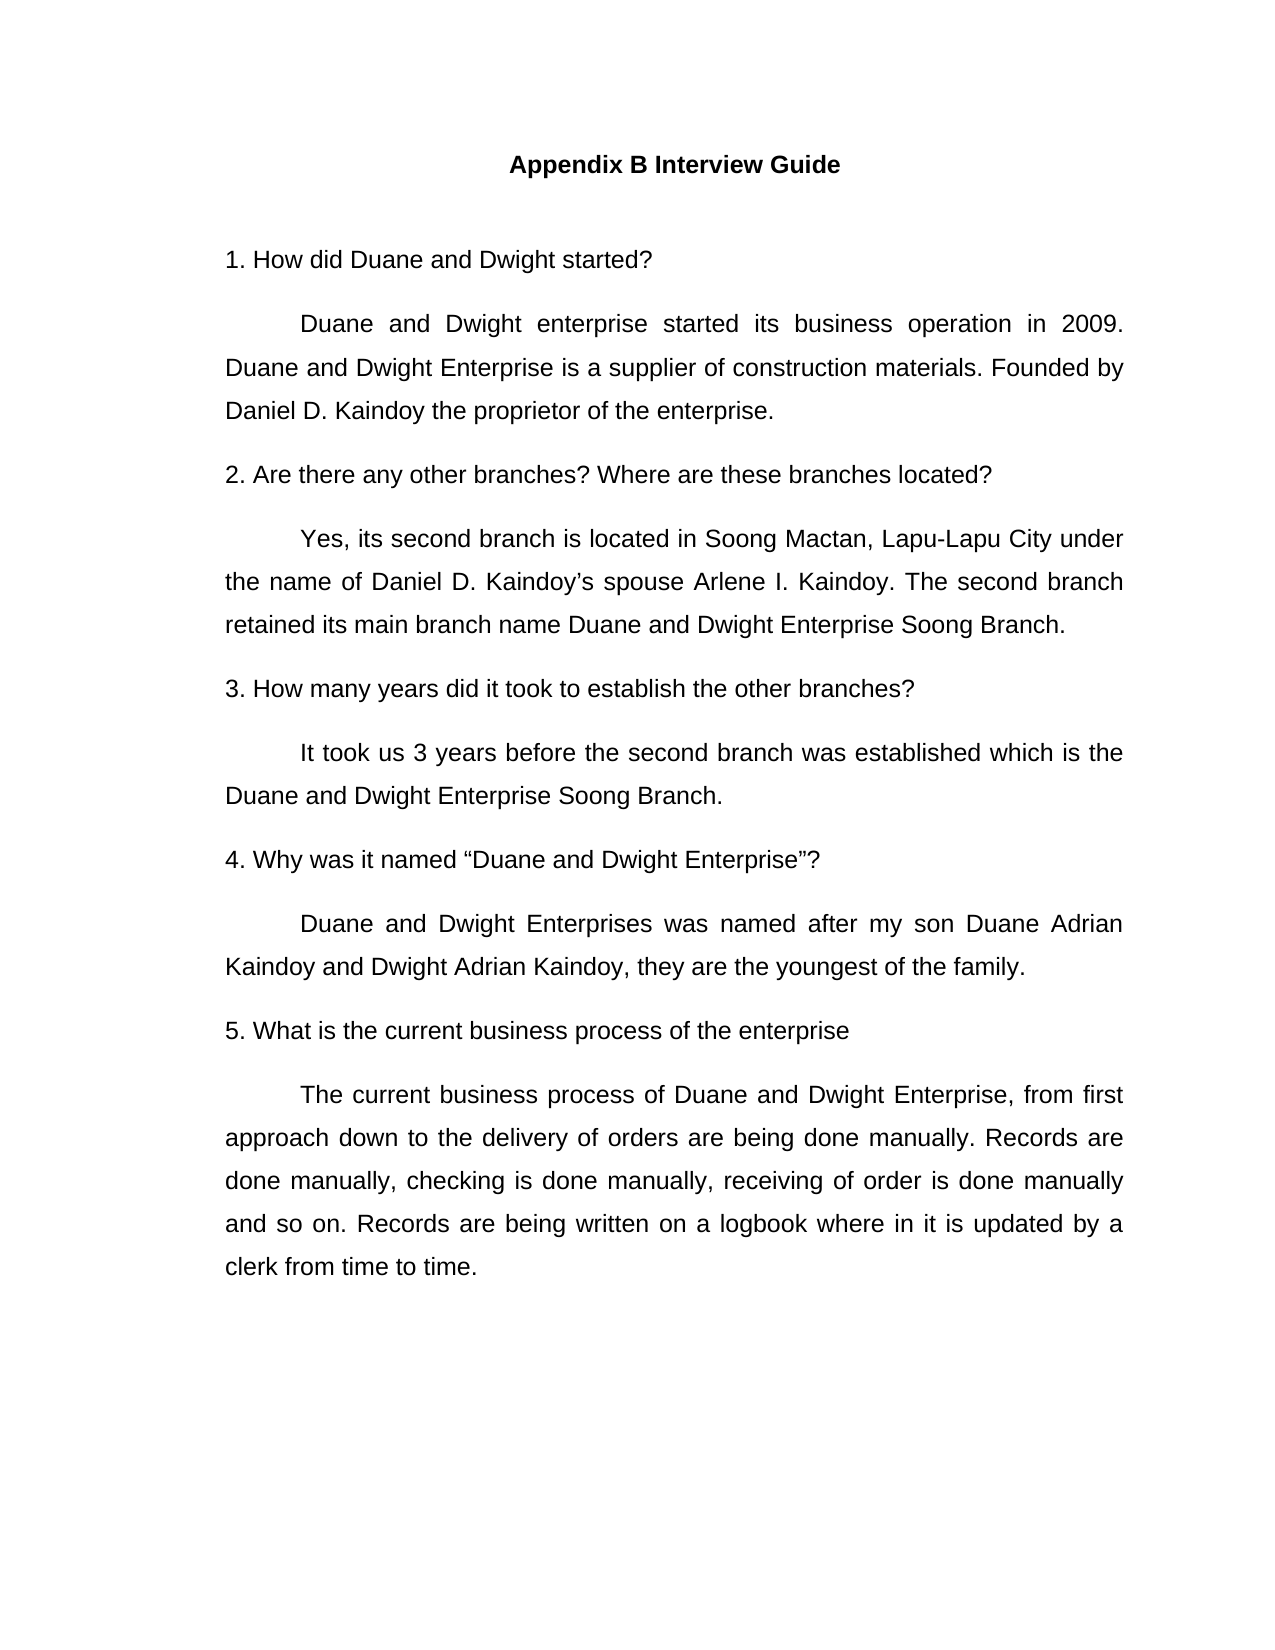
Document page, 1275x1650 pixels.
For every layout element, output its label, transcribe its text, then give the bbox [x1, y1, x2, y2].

text Duane and Dwight Enterprises was named after my son Duane Adrian Kaindoy and Dwight Adrian Kaindoy, they are the youngest of the family. [225, 909, 1125, 981]
text 3. How many years did it took to establish the other branches? [225, 674, 1125, 702]
text 5. What is the current business process of the enterprise [225, 1016, 1125, 1044]
text The current business process of Duane and Dwight Enterprise, from first approach down to the delivery of orders are being done manually. Records are done manually, checking is done manually, receiving of order is done manually and so on. Records are being written on a logbook where in it is updated by a clerk from time to time. [225, 1080, 1125, 1281]
text 4. Why was it named “Duane and Dwight Enterprise”? [225, 845, 1125, 873]
text Appendix B Interview Guide [225, 150, 1125, 179]
text 1. How did Duane and Dwight started? [225, 245, 1125, 274]
text Yes, its second branch is located in Soong Mactan, Lapu-Lapu City under the name of Daniel D. Kaindoy’s spouse Arlene I. Kaindoy. The second branch retained its main branch name Duane and Dwight Enterprise Soong Branch. [225, 523, 1125, 638]
text It took us 3 years before the second branch was established which is the Duane and Dwight Enterprise Soong Branch. [225, 738, 1125, 809]
text Duane and Dwight enterprise started its business operation in 2009. Duane and Dwight Enterprise is a supplier of construction materials. Founded by Daniel D. Kaindoy the proprietor of the enterprise. [225, 309, 1125, 424]
text 2. Are there any other branches? Where are these branches located? [225, 459, 1125, 488]
